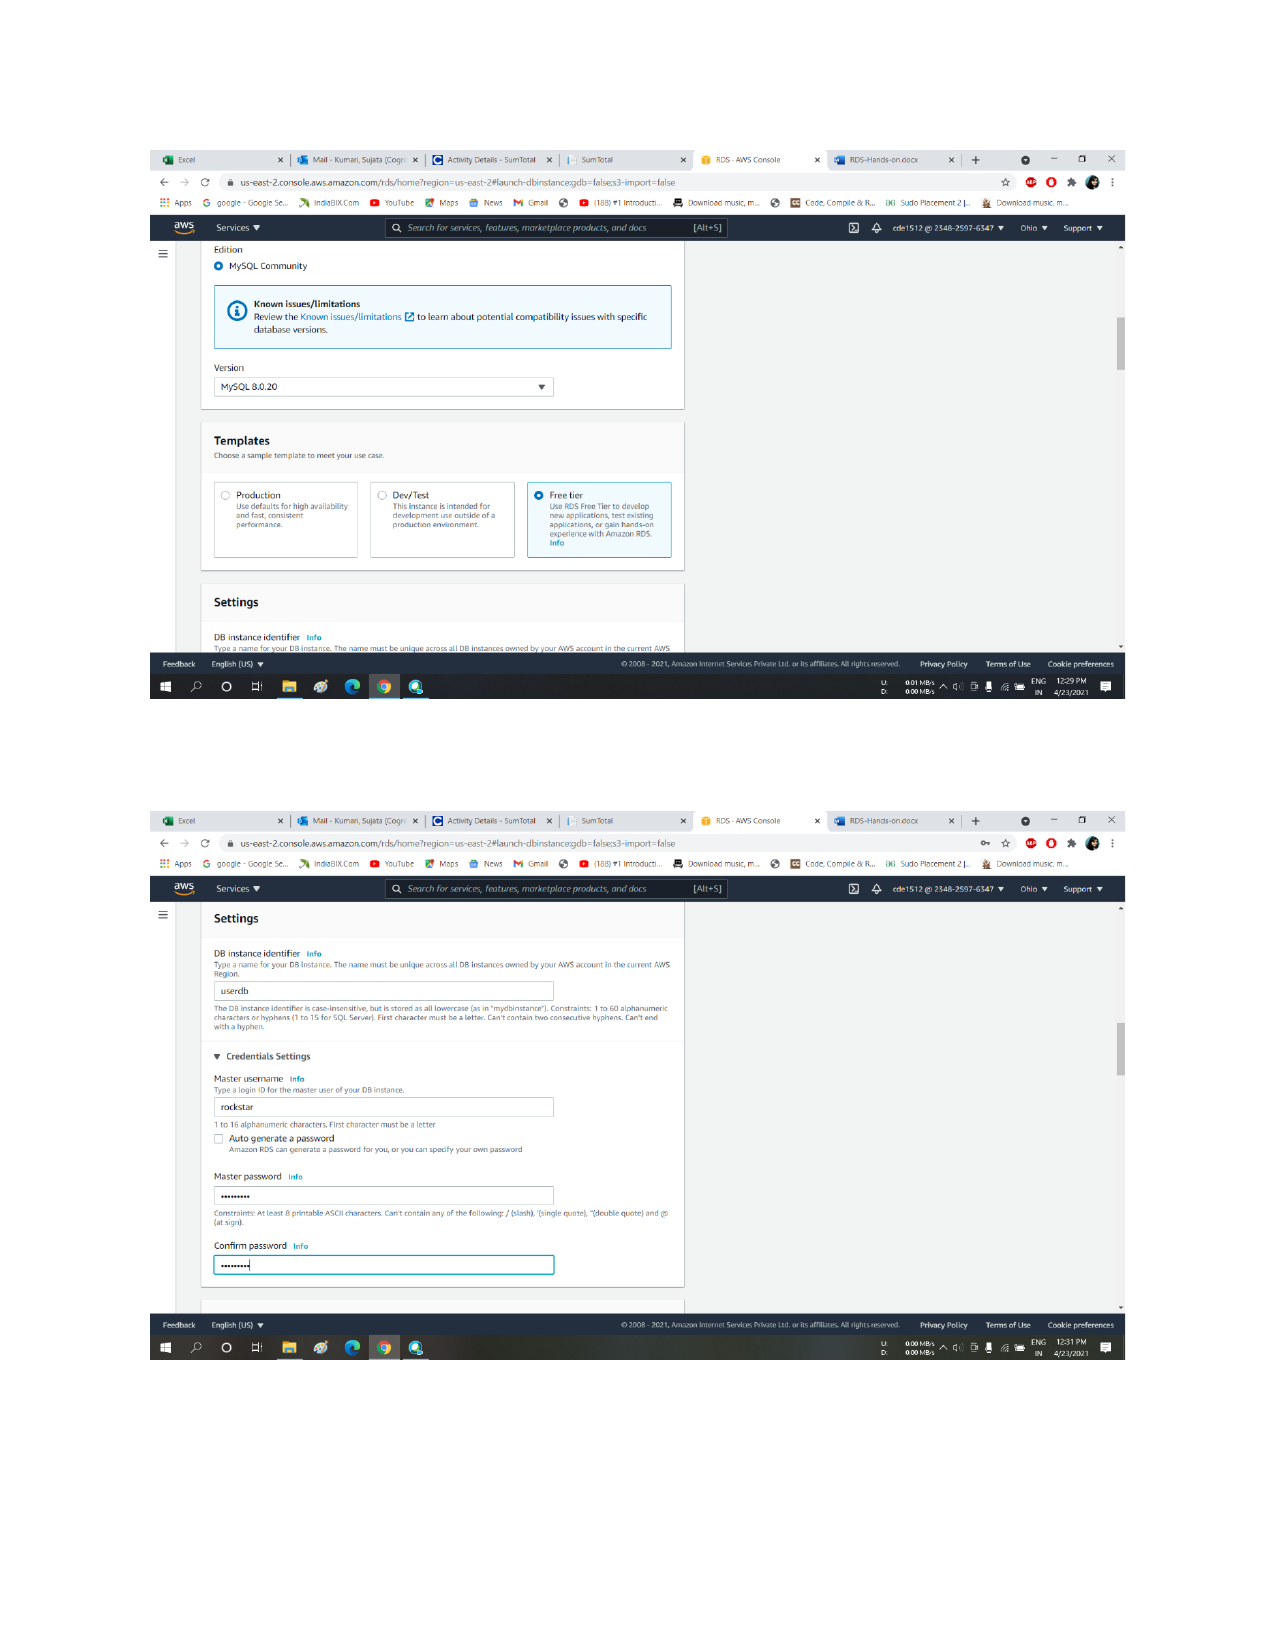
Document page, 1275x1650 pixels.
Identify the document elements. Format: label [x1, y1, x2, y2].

picture [150, 811, 1125, 1360]
picture [150, 150, 1125, 699]
